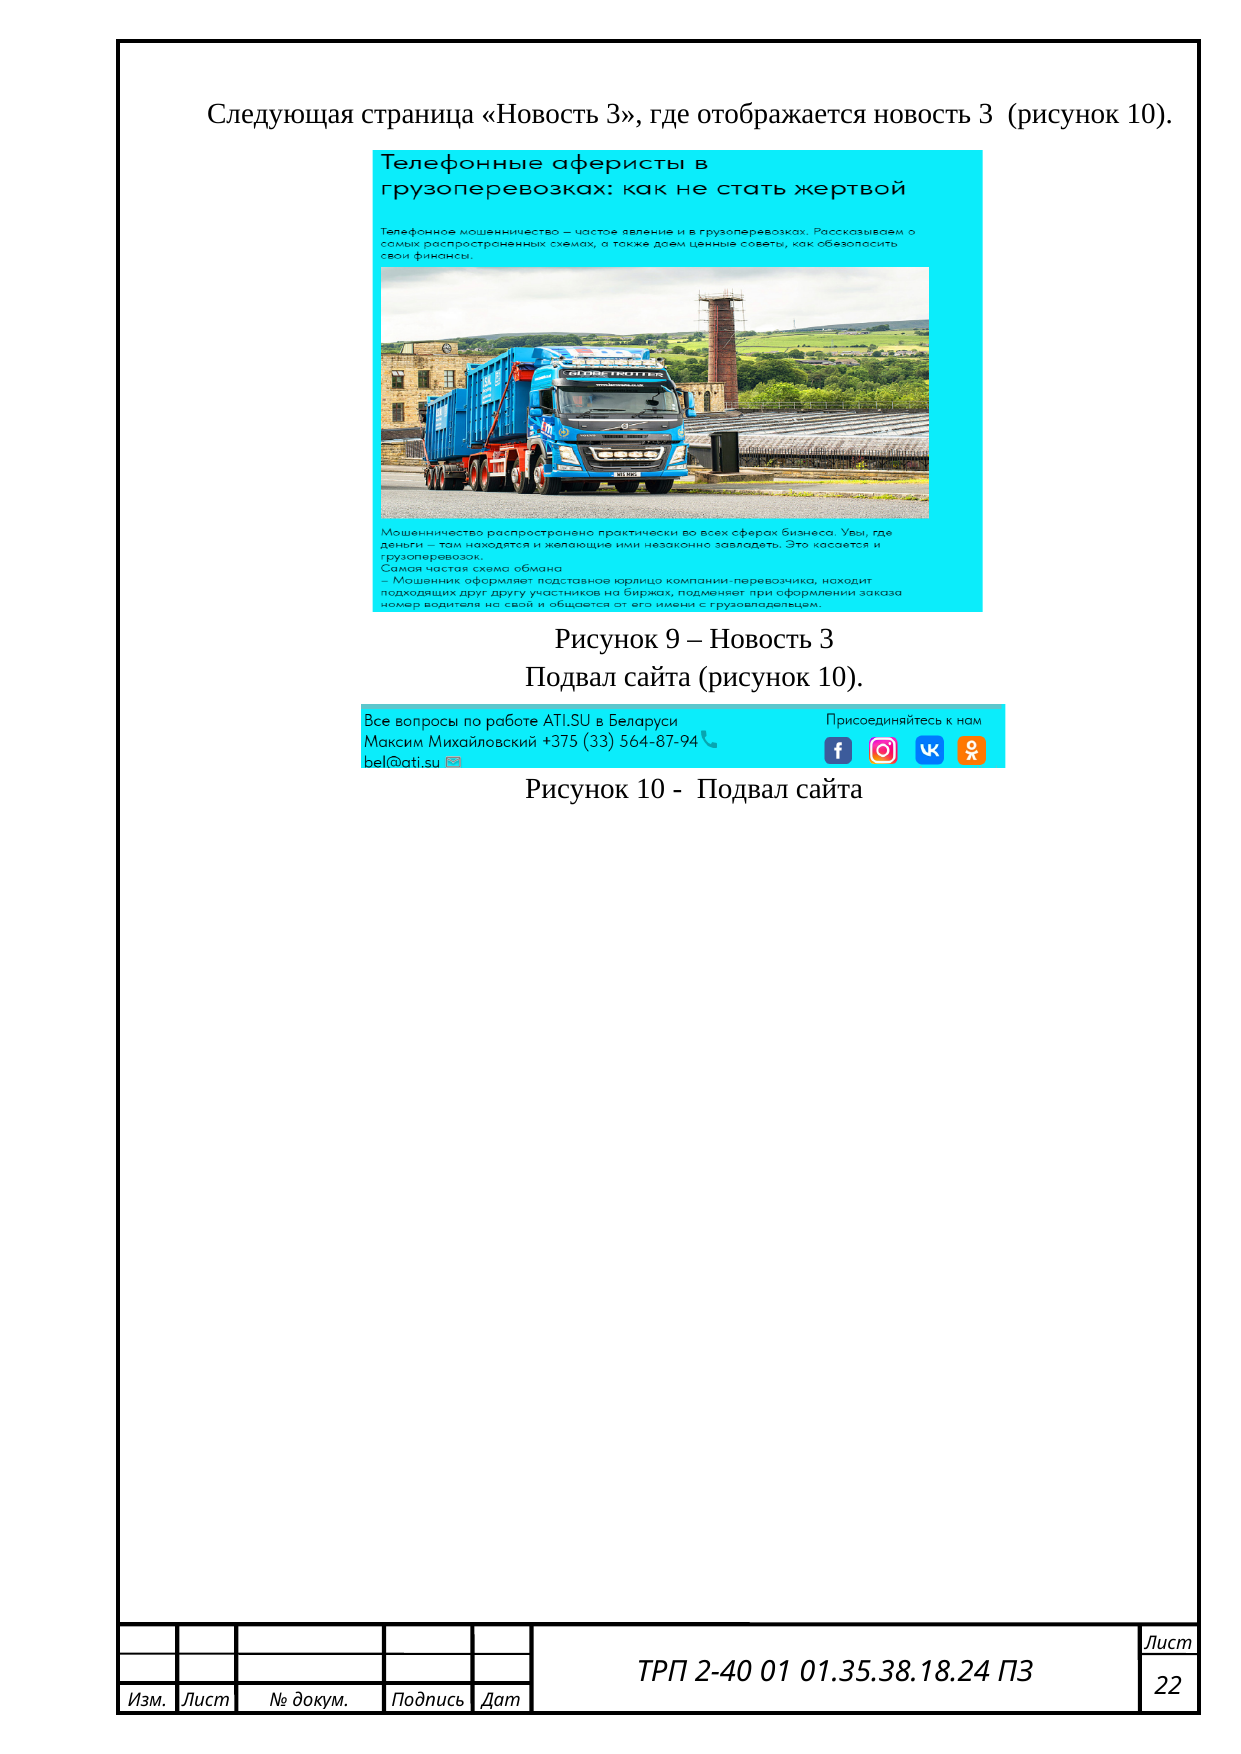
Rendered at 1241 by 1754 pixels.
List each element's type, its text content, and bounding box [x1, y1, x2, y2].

picture [372, 150, 983, 612]
text Рисунок 9 – Новость 3 [118, 619, 1181, 656]
text Рисунок 10 - Подвал сайта [118, 769, 1181, 806]
text Подвал сайта (рисунок 10). [118, 656, 1181, 694]
text Следующая страница «Новость 3», где отображается новость 3 (рисунок 10). [118, 94, 1181, 131]
picture [361, 704, 1006, 768]
